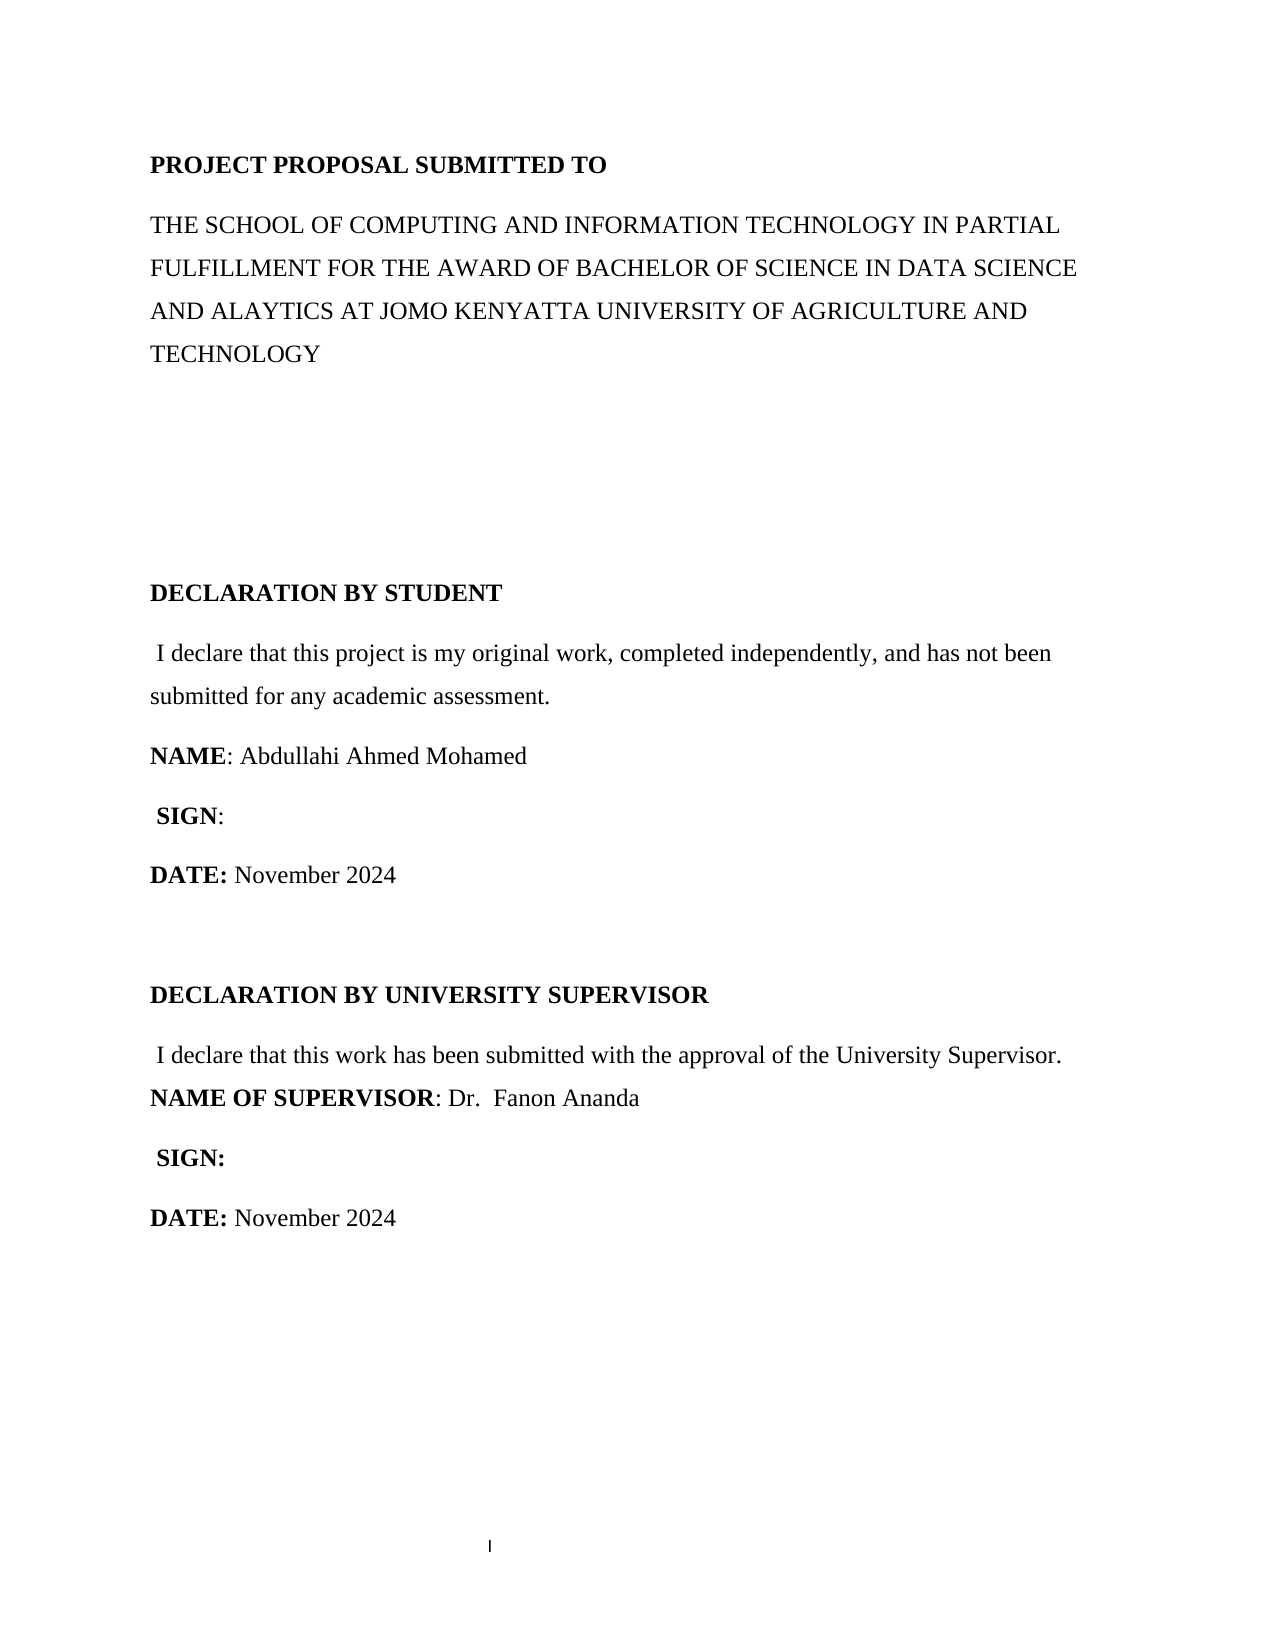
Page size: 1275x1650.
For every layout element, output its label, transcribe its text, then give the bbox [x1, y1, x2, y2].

text DECLARATION BY UNIVERSITY SUPERVISOR [150, 980, 1125, 1009]
text DATE: November 2024 [150, 861, 1125, 889]
text DECLARATION BY STUDENT [150, 578, 1125, 607]
text DATE: November 2024 [150, 1203, 1125, 1231]
text I declare that this project is my original work, completed independently, and has not been submitted for any academic assessment. [150, 638, 1125, 710]
text NAME: Abdullahi Ahmed Mohamed [150, 741, 1125, 770]
text I declare that this work has been submitted with the approval of the University Supervisor. NAME OF SUPERVISOR: Dr. Fanon Ananda [150, 1040, 1125, 1112]
text PROJECT PROPOSAL SUBMITTED TO [150, 150, 1125, 179]
text SIGN: [150, 801, 1125, 829]
text SIGN: [150, 1143, 1125, 1172]
text THE SCHOOL OF COMPUTING AND INFORMATION TECHNOLOGY IN PARTIAL FULFILLMENT FOR THE AWARD OF BACHELOR OF SCIENCE IN DATA SCIENCE AND ALAYTICS AT JOMO KENYATTA UNIVERSITY OF AGRICULTURE AND TECHNOLOGY [150, 210, 1125, 368]
